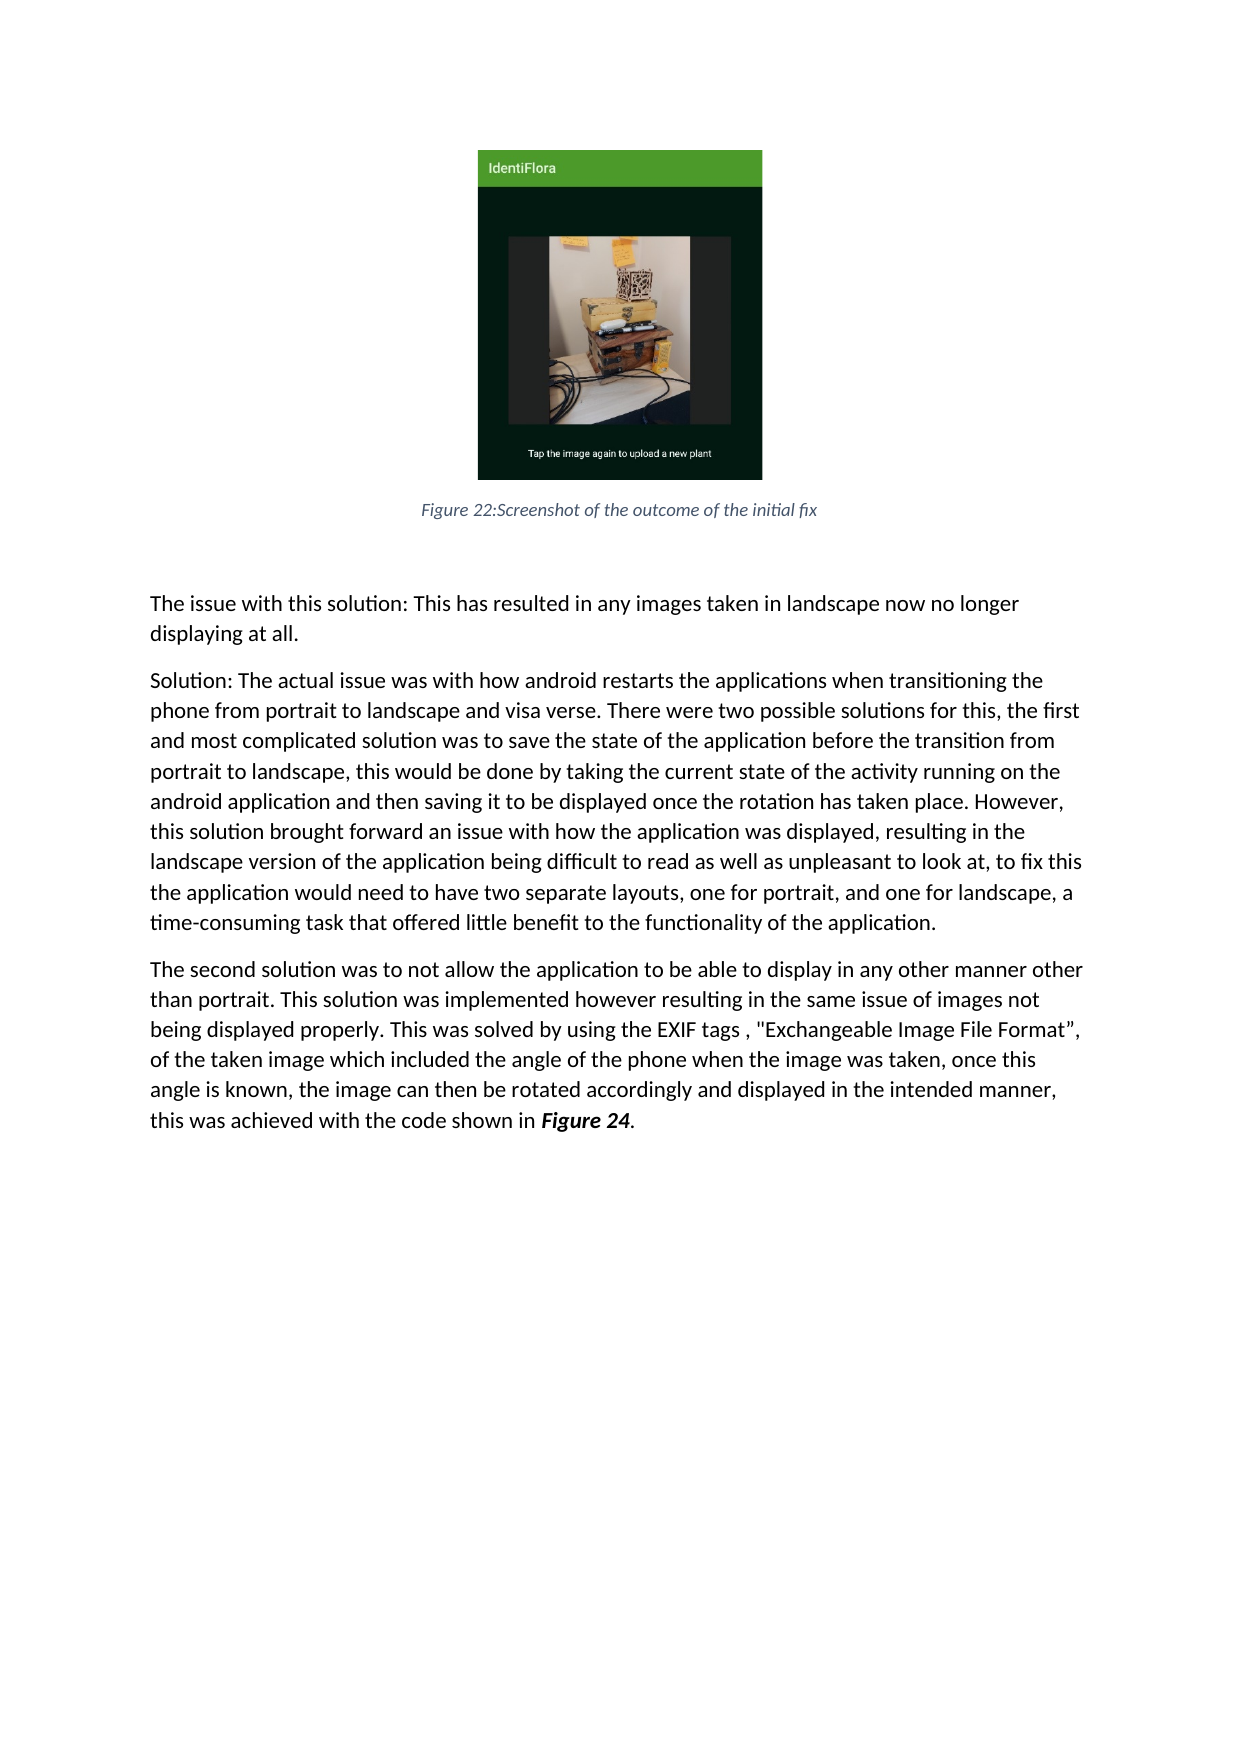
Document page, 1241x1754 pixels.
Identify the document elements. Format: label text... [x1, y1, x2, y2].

text The second solution was to not allow the application to be able to display in any other manner other than portrait. This solution was implemented however resulting in the same issue of images not being displayed properly. This was solved by using the EXIF tags , "Exchangeable Image File Format”, of the taken image which included the angle of the phone when the image was taken, once this angle is known, the image can then be rotated accordingly and displayed in the intended manner, this was achieved with the code shown in Figure 24. [150, 955, 1090, 1134]
picture [477, 150, 763, 480]
text Solution: The actual issue was with how android restarts the applications when transitioning the phone from portrait to landscape and visa verse. There were two possible solutions for this, the first and most complicated solution was to save the state of the application before the transition from portrait to landscape, this would be done by taking the current state of the activity running on the android application and then saving it to be displayed once the rotation has taken place. However, this solution brought forward an issue with how the application was displayed, resulting in the landscape version of the application being difficult to read as well as unpleasant to look at, to fix this the application would need to have two separate layouts, one for portrait, and one for landscape, a time-consuming task that offered little benefit to the functionality of the application. [150, 666, 1090, 936]
text The issue with this solution: This has resulted in any images taken in landscape now no longer displaying at all. [150, 589, 1090, 647]
